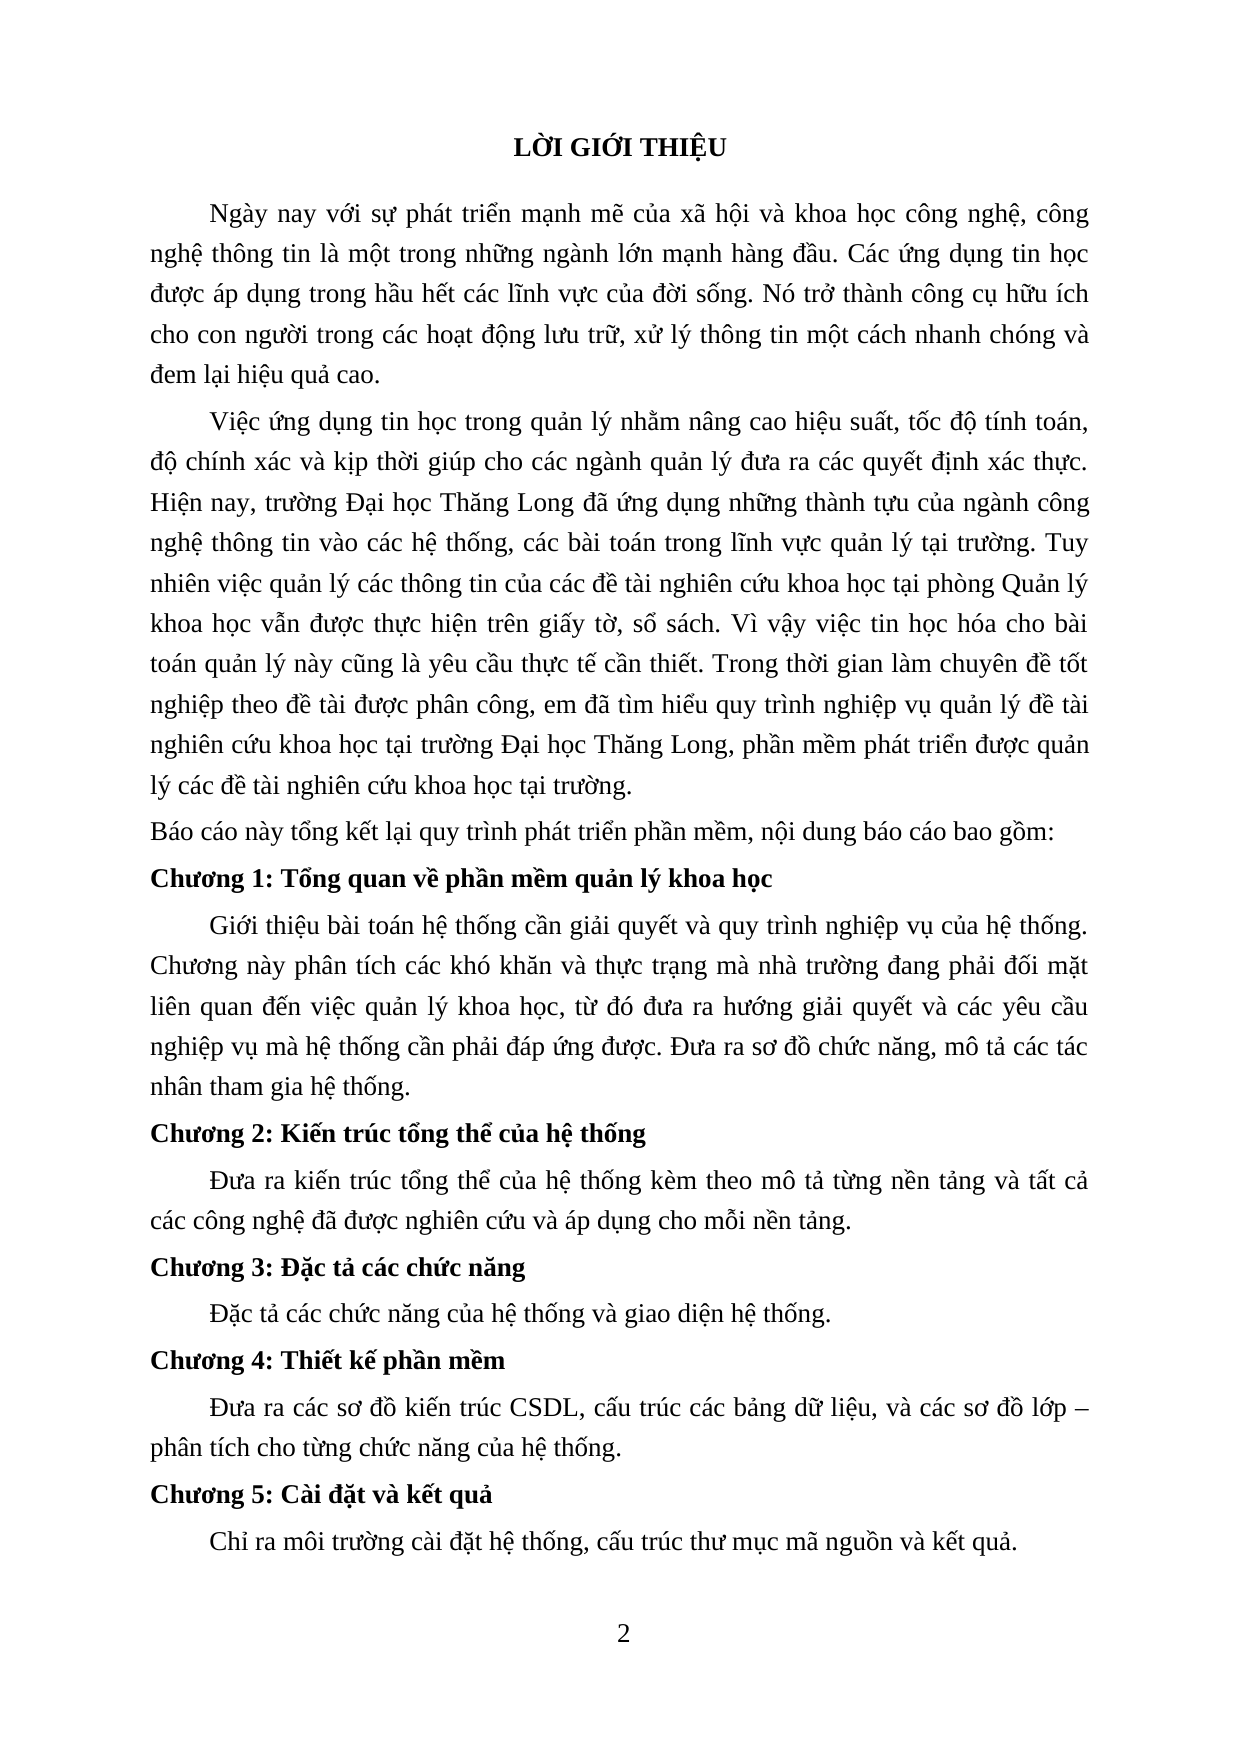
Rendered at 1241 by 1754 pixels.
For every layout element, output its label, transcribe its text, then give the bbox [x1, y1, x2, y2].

text Ngày nay với sự phát triển mạnh mẽ của xã hội và khoa học công nghệ, công nghệ thông tin là một trong những ngành lớn mạnh hàng đầu. Các ứng dụng tin học được áp dụng trong hầu hết các lĩnh vực của đời sống. Nó trở thành công cụ hữu ích cho con người trong các hoạt động lưu trữ, xử lý thông tin một cách nhanh chóng và đem lại hiệu quả cao. [150, 197, 1090, 389]
text Việc ứng dụng tin học trong quản lý nhằm nâng cao hiệu suất, tốc độ tính toán, độ chính xác và kịp thời giúp cho các ngành quản lý đưa ra các quyết định xác thực. Hiện nay, trường Đại học Thăng Long đã ứng dụng những thành tựu của ngành công nghệ thông tin vào các hệ thống, các bài toán trong lĩnh vực quản lý tại trường. Tuy nhiên việc quản lý các thông tin của các đề tài nghiên cứu khoa học tại phòng Quản lý khoa học vẫn được thực hiện trên giấy tờ, sổ sách. Vì vậy việc tin học hóa cho bài toán quản lý này cũng là yêu cầu thực tế cần thiết. Trong thời gian làm chuyên đề tốt nghiệp theo đề tài được phân công, em đã tìm hiểu quy trình nghiệp vụ quản lý đề tài nghiên cứu khoa học tại trường Đại học Thăng Long, phần mềm phát triển được quản lý các đề tài nghiên cứu khoa học tại trường. [150, 405, 1090, 800]
text Chương 2: Kiến trúc tổng thể của hệ thống [150, 1117, 1090, 1148]
text Chương 4: Thiết kế phần mềm [150, 1344, 1090, 1375]
text Chương 5: Cài đặt và kết quả [150, 1478, 1090, 1509]
text Báo cáo này tổng kết lại quy trình phát triển phần mềm, nội dung báo cáo bao gồm: [150, 815, 1090, 847]
subtitle lời giới thiệu [150, 131, 1090, 162]
text Đưa ra các sơ đồ kiến trúc CSDL, cấu trúc các bảng dữ liệu, và các sơ đồ lớp – phân tích cho từng chức năng của hệ thống. [150, 1391, 1090, 1462]
text Đưa ra kiến trúc tổng thể của hệ thống kèm theo mô tả từng nền tảng và tất cả các công nghệ đã được nghiên cứu và áp dụng cho mỗi nền tảng. [150, 1164, 1090, 1235]
text Đặc tả các chức năng của hệ thống và giao diện hệ thống. [150, 1297, 1090, 1329]
text Chương 1: Tổng quan về phần mềm quản lý khoa học [150, 862, 1090, 893]
text Chương 3: Đặc tả các chức năng [150, 1251, 1090, 1282]
text Chỉ ra môi trường cài đặt hệ thống, cấu trúc thư mục mã nguồn và kết quả. [150, 1524, 1090, 1556]
text Giới thiệu bài toán hệ thống cần giải quyết và quy trình nghiệp vụ của hệ thống. Chương này phân tích các khó khăn và thực trạng mà nhà trường đang phải đối mặt liên quan đến việc quản lý khoa học, từ đó đưa ra hướng giải quyết và các yêu cầu nghiệp vụ mà hệ thống cần phải đáp ứng được. Đưa ra sơ đồ chức năng, mô tả các tác nhân tham gia hệ thống. [150, 909, 1090, 1102]
